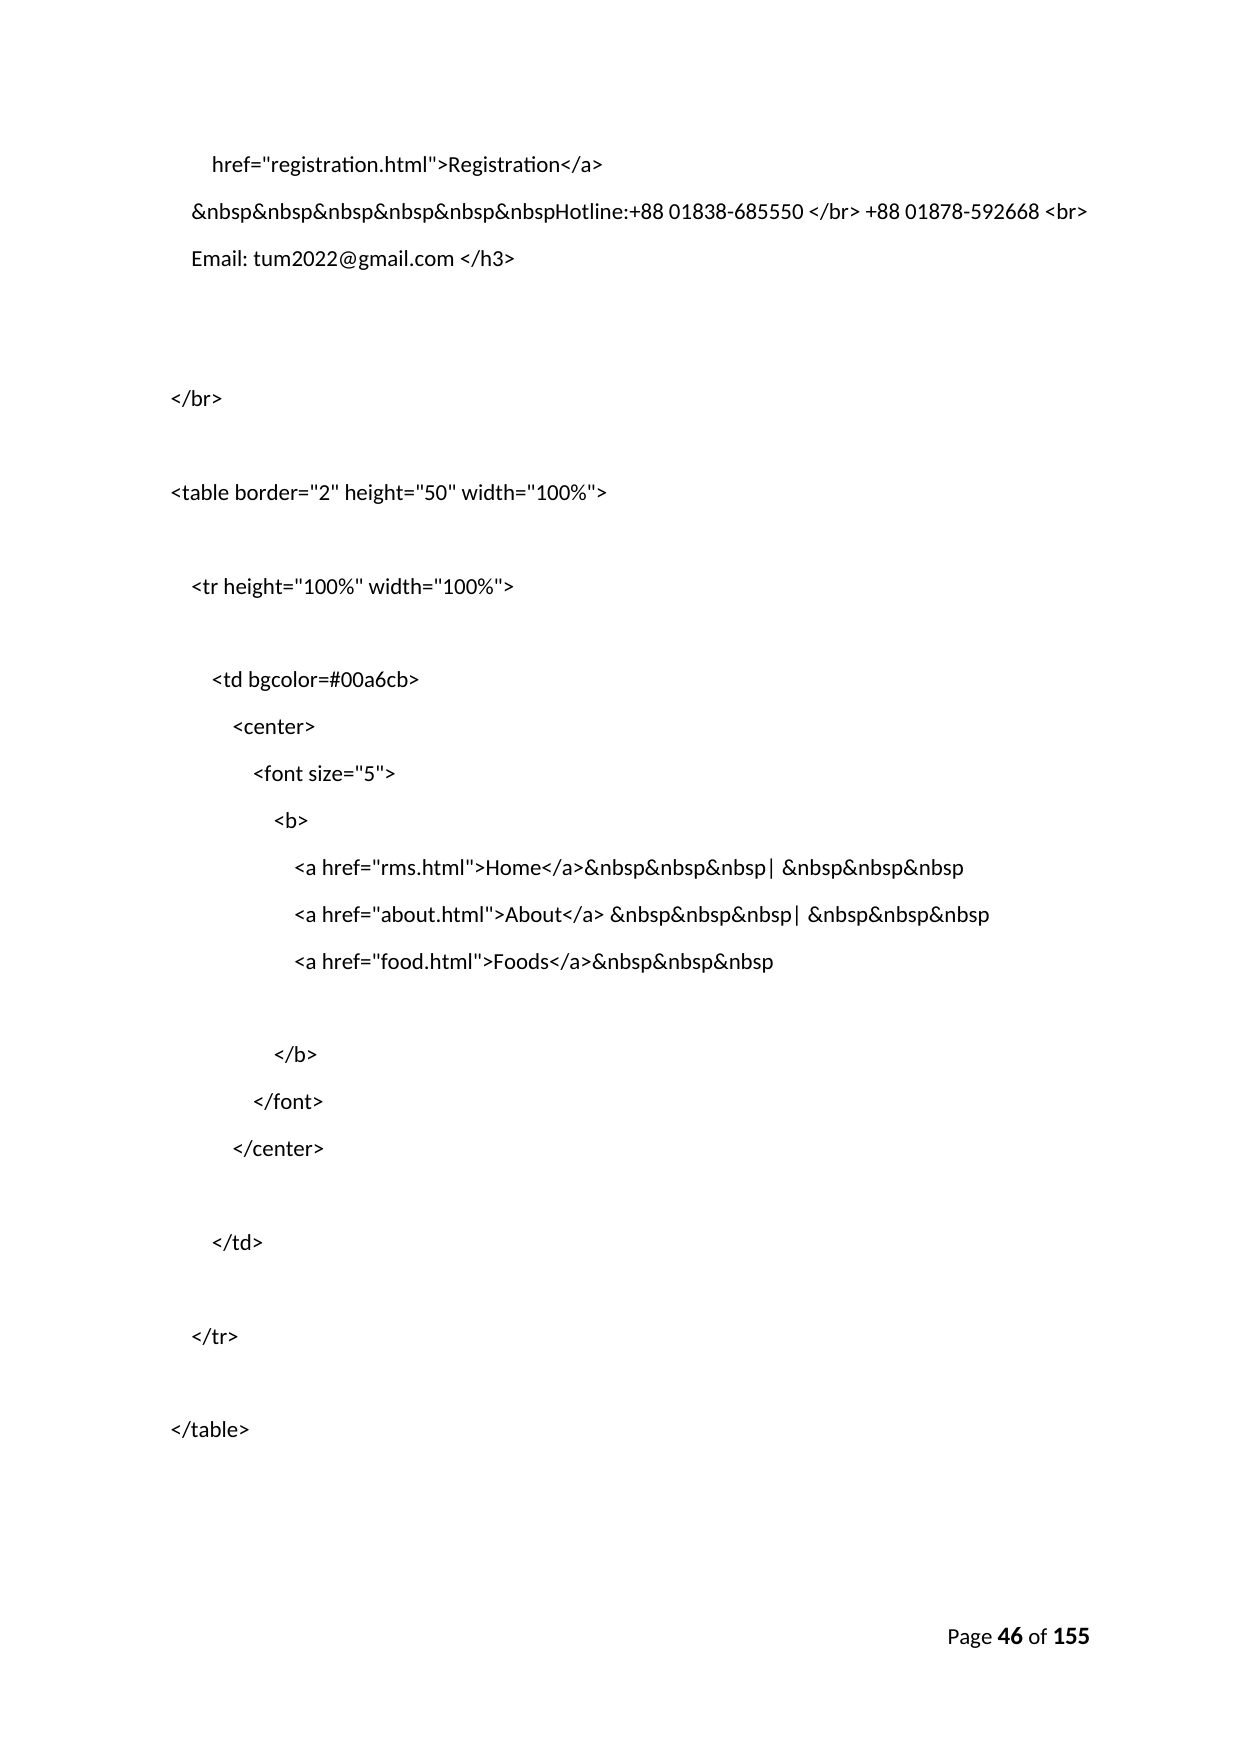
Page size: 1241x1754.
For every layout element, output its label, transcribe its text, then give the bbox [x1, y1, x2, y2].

text <td bgcolor=#00a6cb> [150, 666, 1090, 694]
text <a href="food.html">Foods</a>&nbsp&nbsp&nbsp [150, 947, 1090, 975]
text </font> [150, 1087, 1090, 1116]
text <center> [150, 712, 1090, 741]
text <a href="rms.html">Home</a>&nbsp&nbsp&nbsp| &nbsp&nbsp&nbsp [150, 853, 1090, 881]
text </table> [150, 1416, 1090, 1444]
text <table border="2" height="50" width="100%"> [150, 478, 1090, 506]
text href="registration.html">Registration</a> [150, 150, 1090, 178]
text &nbsp&nbsp&nbsp&nbsp&nbsp&nbspHotline:+88 01838-685550 </br> +88 01878-592668 <br> [150, 197, 1090, 225]
text <a href="about.html">About</a> &nbsp&nbsp&nbsp| &nbsp&nbsp&nbsp [150, 900, 1090, 928]
text </b> [150, 1041, 1090, 1069]
text <tr height="100%" width="100%"> [150, 572, 1090, 600]
text Email: tum2022@gmail.com </h3> [150, 244, 1090, 272]
text <font size="5"> [150, 759, 1090, 787]
text <b> [150, 806, 1090, 834]
text </center> [150, 1134, 1090, 1162]
text </td> [150, 1228, 1090, 1256]
text </tr> [150, 1322, 1090, 1350]
text </br> [150, 384, 1090, 412]
